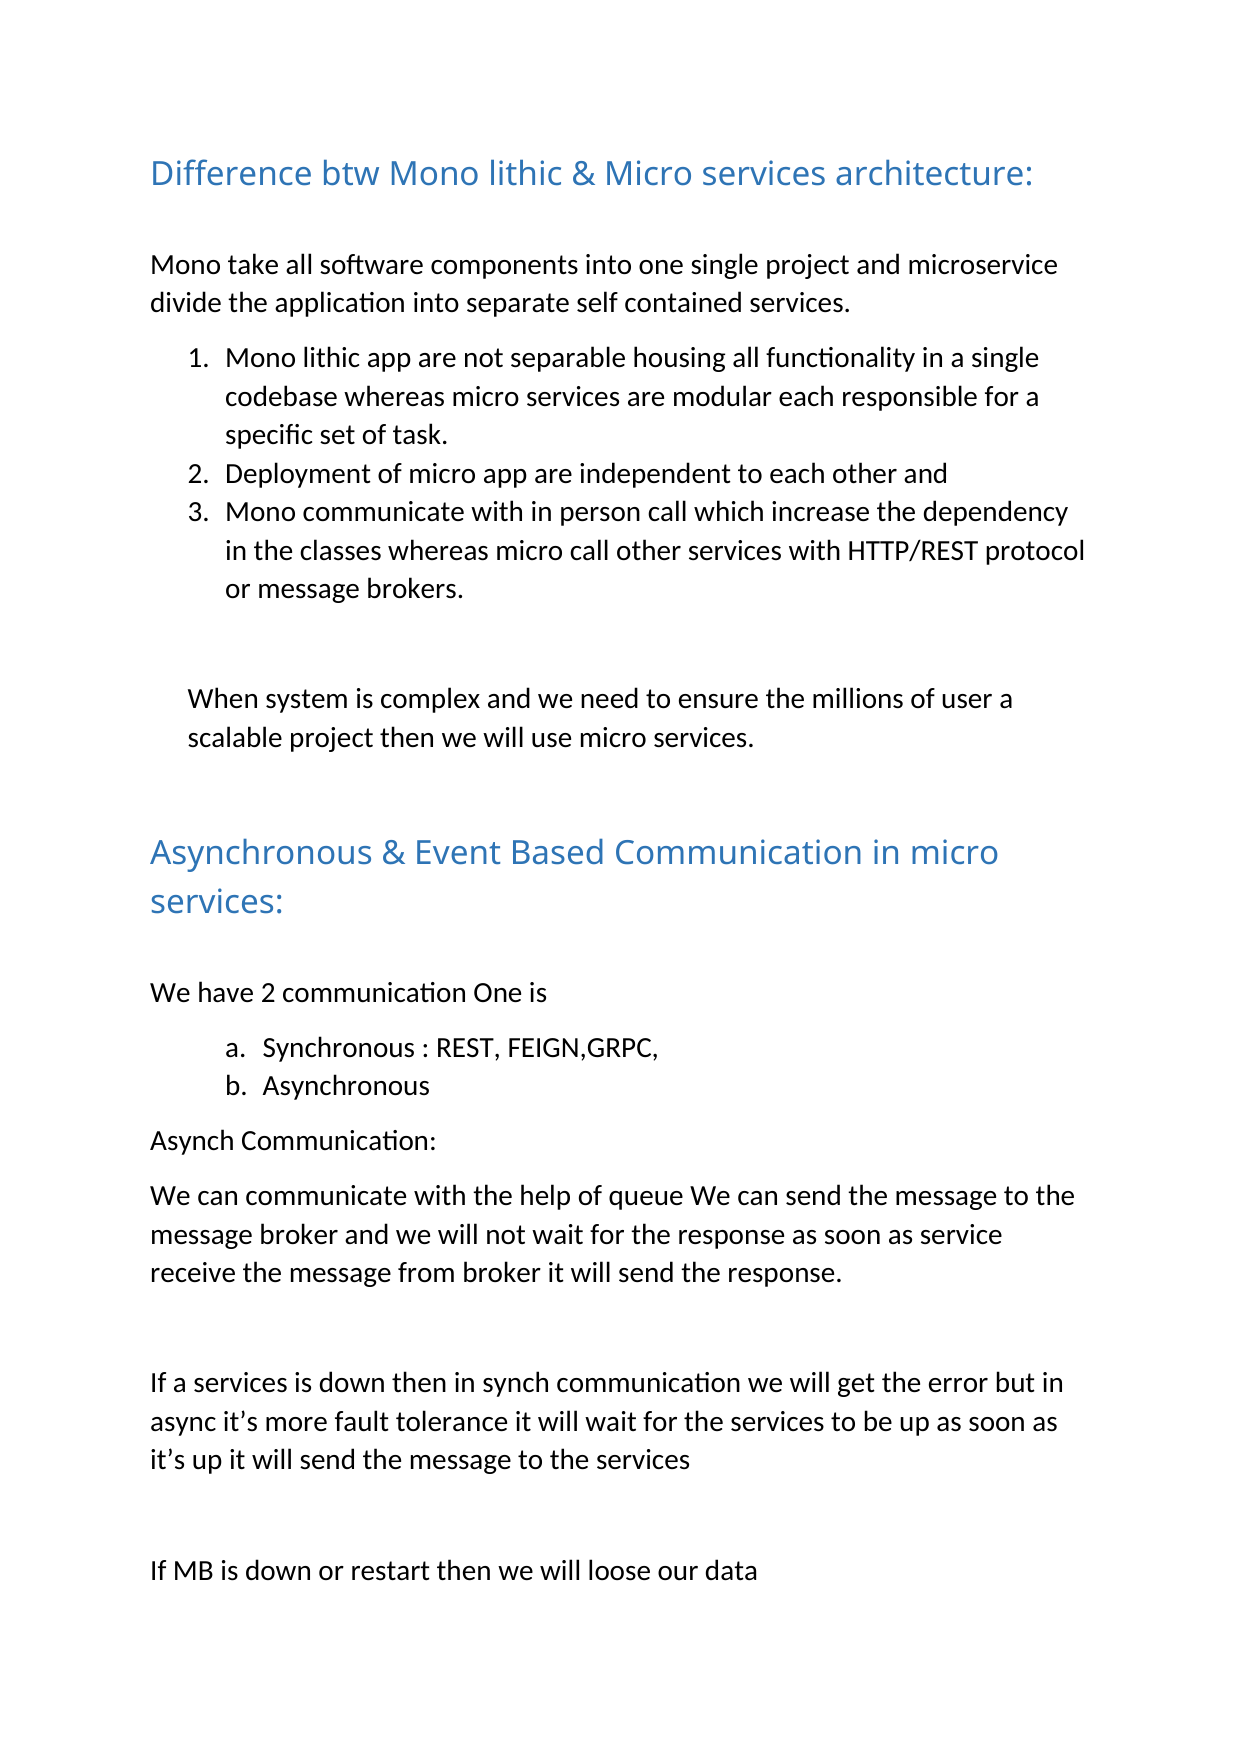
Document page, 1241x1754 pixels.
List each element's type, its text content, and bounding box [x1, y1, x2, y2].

text If MB is down or restart then we will loose our data [150, 1552, 1090, 1587]
text We have 2 communication One is [150, 974, 1090, 1009]
text When system is complex and we need to ensure the millions of user a scalable project then we will use micro services. [187, 680, 1090, 754]
subtitle Asynchronous & Event Based Communication in micro services: [150, 829, 1090, 923]
list Mono lithic app are not separable housing all functionality in a single codebase whereas micro services are modular each responsible for a specific set of task. [187, 339, 1090, 452]
list Deployment of micro app are independent to each other and [187, 455, 1090, 490]
text Mono take all software components into one single project and microservice divide the application into separate self contained services. [150, 246, 1090, 320]
list Asynchronous [225, 1067, 1090, 1103]
list Mono communicate with in person call which increase the dependency in the classes whereas micro call other services with HTTP/REST protocol or message brokers. [187, 493, 1090, 606]
text Asynch Communication: [150, 1122, 1090, 1158]
list Synchronous : REST, FEIGN,GRPC, [225, 1029, 1090, 1064]
text We can communicate with the help of queue We can send the message to the message broker and we will not wait for the response as soon as service receive the message from broker it will send the response. [150, 1177, 1090, 1290]
subtitle Difference btw Mono lithic & Micro services architecture: [150, 150, 1090, 195]
text If a services is down then in synch communication we will get the error but in async it’s more fault tolerance it will wait for the services to be up as soon as it’s up it will send the message to the services [150, 1364, 1090, 1477]
